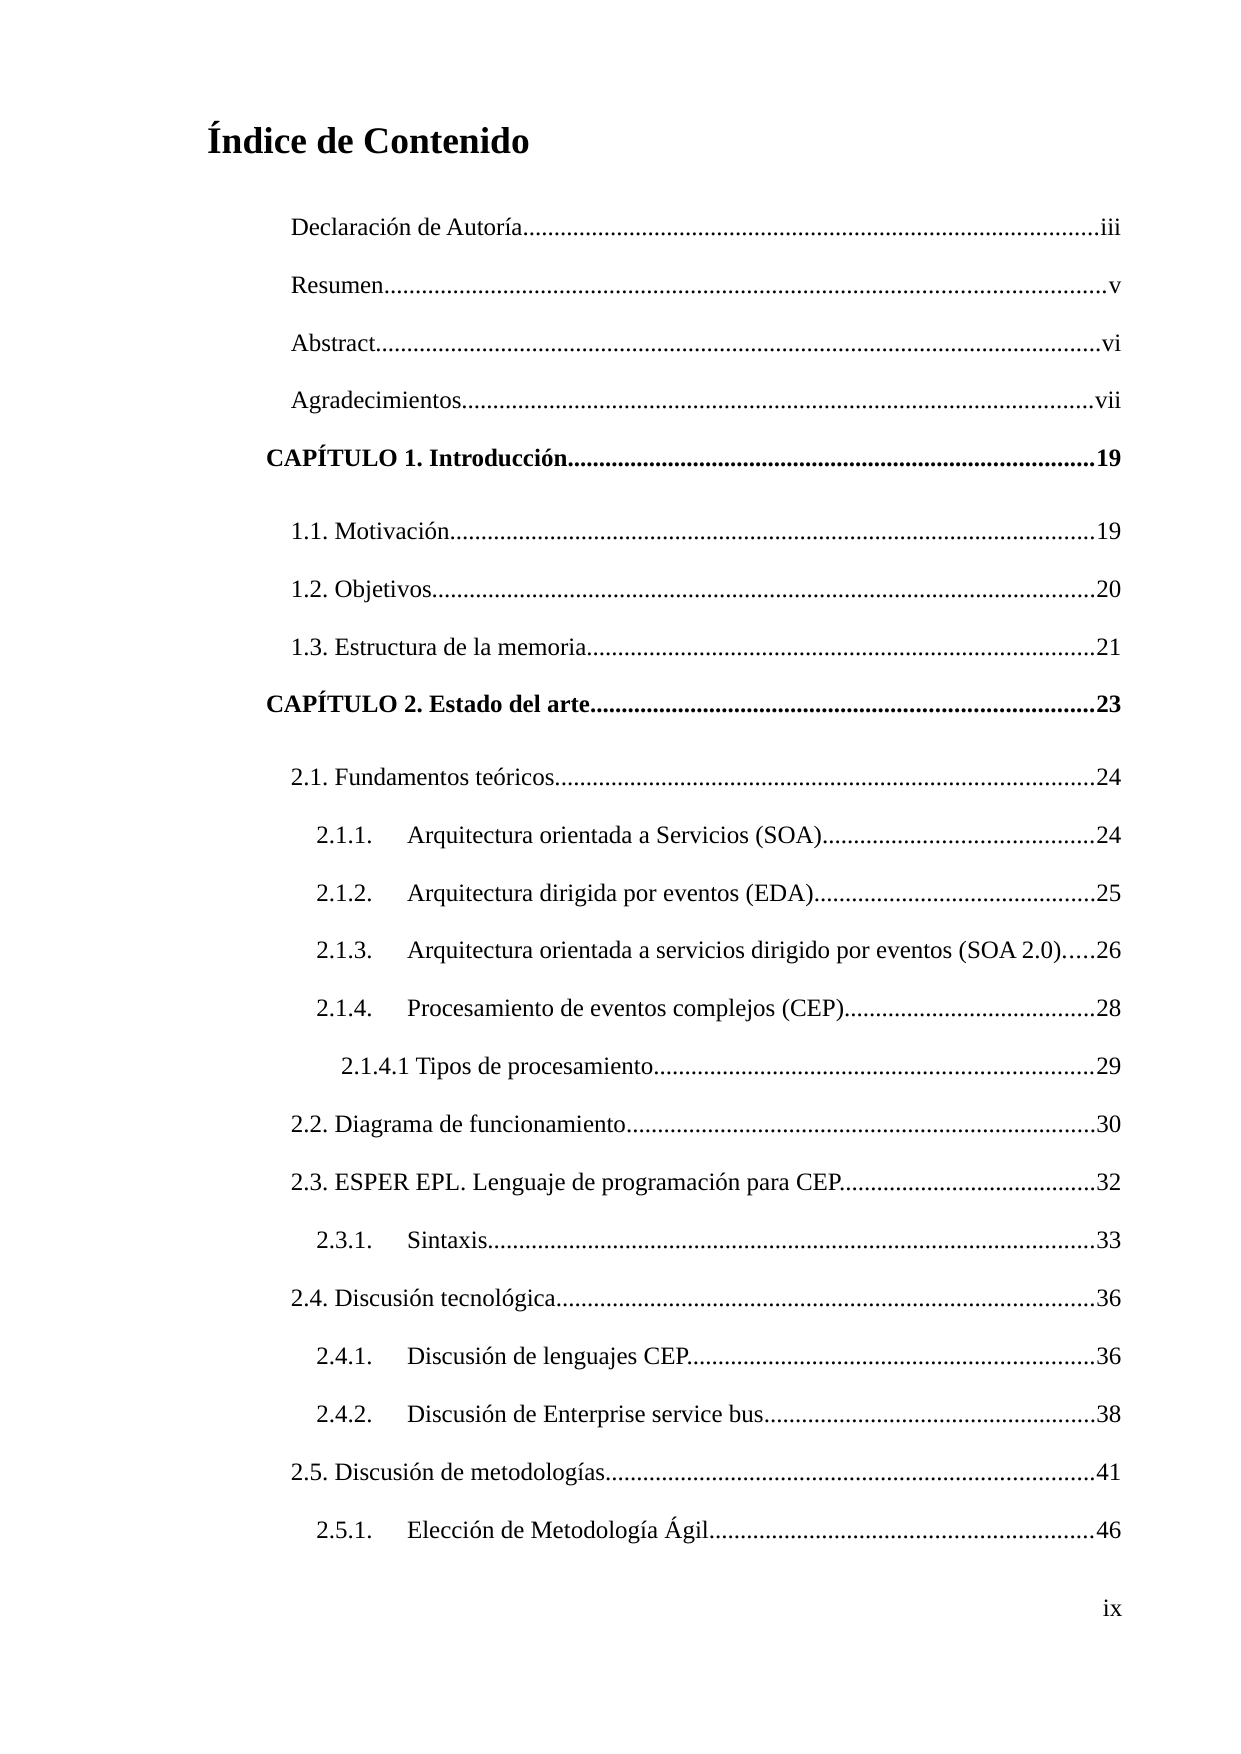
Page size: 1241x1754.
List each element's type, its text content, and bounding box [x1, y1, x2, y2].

text CAPÍTULO 1. Introducción 19 [207, 443, 1122, 472]
text 2.4. Discusión tecnológica 36 [232, 1283, 1122, 1312]
text 1.2. Objetivos 20 [232, 574, 1122, 602]
text 2.1.3. Arquitectura orientada a servicios dirigido por eventos (SOA 2.0) 26 [257, 936, 1122, 964]
text 2.4.2. Discusión de Enterprise service bus 38 [257, 1399, 1122, 1428]
text 2.1.1. Arquitectura orientada a Servicios (SOA) 24 [257, 820, 1122, 848]
text 2.2. Diagrama de funcionamiento 30 [232, 1109, 1122, 1138]
text 2.3. ESPER EPL. Lenguaje de programación para CEP. 32 [232, 1167, 1122, 1196]
text 2.3.1. Sintaxis 33 [257, 1225, 1122, 1254]
text Agradecimientos vii [232, 386, 1122, 414]
text 2.5. Discusión de metodologías 41 [232, 1457, 1122, 1486]
text 1.3. Estructura de la memoria 21 [232, 632, 1122, 660]
text 2.1.4. Procesamiento de eventos complejos (CEP) 28 [257, 993, 1122, 1022]
subtitle Índice de Contenido [207, 118, 1122, 161]
text 2.1. Fundamentos teóricos. 24 [232, 762, 1122, 791]
text Declaración de Autoría iii [232, 212, 1122, 241]
text Abstract vi [232, 328, 1122, 356]
text CAPÍTULO 2. Estado del arte 23 [207, 689, 1122, 718]
text 2.1.2. Arquitectura dirigida por eventos (EDA). 25 [257, 878, 1122, 906]
text 1.1. Motivación 19 [232, 516, 1122, 544]
text 2.4.1. Discusión de lenguajes CEP. 36 [257, 1341, 1122, 1370]
text 2.5.1. Elección de Metodología Ágil. 46 [257, 1515, 1122, 1543]
text Resumen v [232, 270, 1122, 298]
text 2.1.4.1 Tipos de procesamiento 29 [282, 1051, 1122, 1080]
